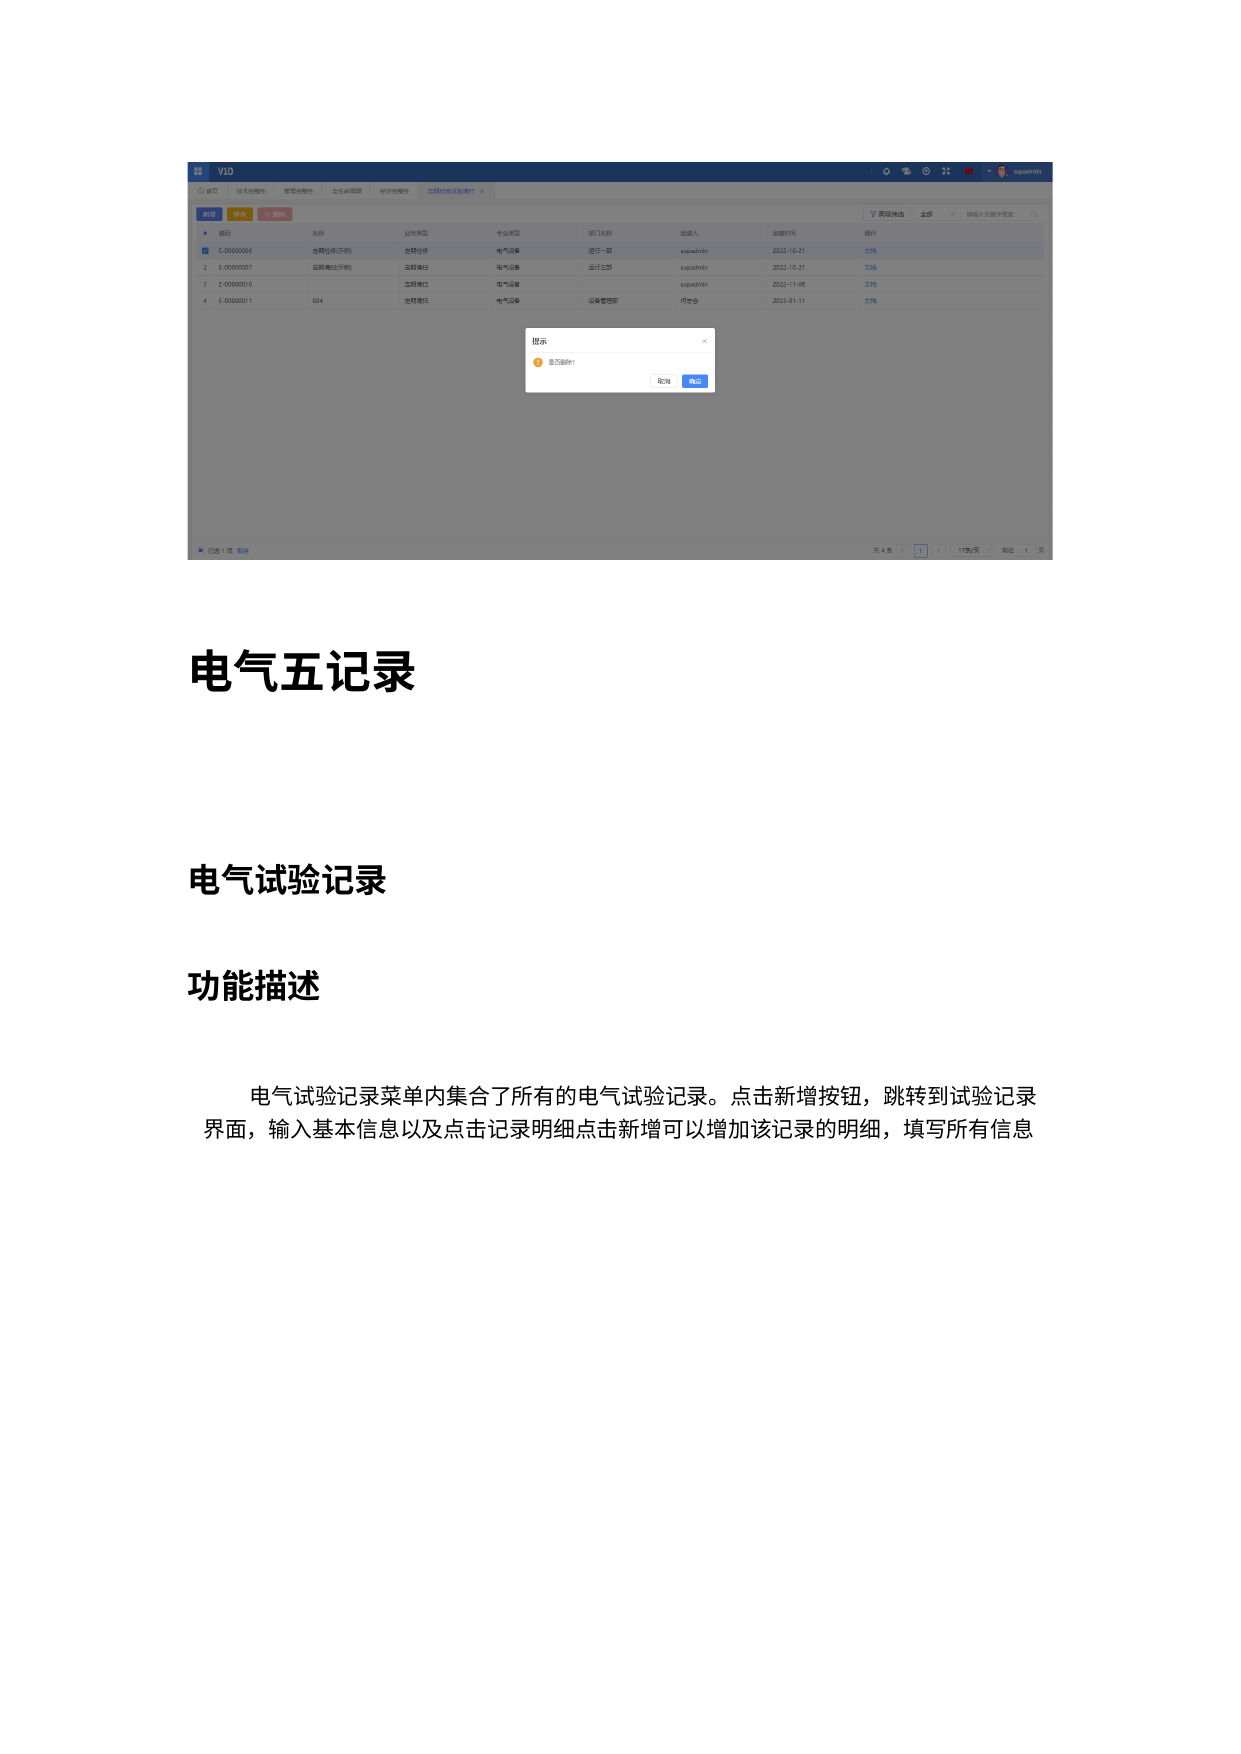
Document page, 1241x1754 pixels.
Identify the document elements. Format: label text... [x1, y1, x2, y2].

subtitle 电气试验记录 [187, 845, 1053, 910]
subtitle 电气五记录 [187, 620, 1053, 717]
picture [187, 162, 1053, 560]
subtitle 功能描述 [187, 952, 1053, 1017]
text 电气试验记录菜单内集合了所有的电气试验记录。点击新增按钮，跳转到试验记录界面，输入基本信息以及点击记录明细点击新增可以增加该记录的明细，填写所有信息点击保存，然后在试验记录模块再带点击保存。 [203, 1079, 1053, 1144]
